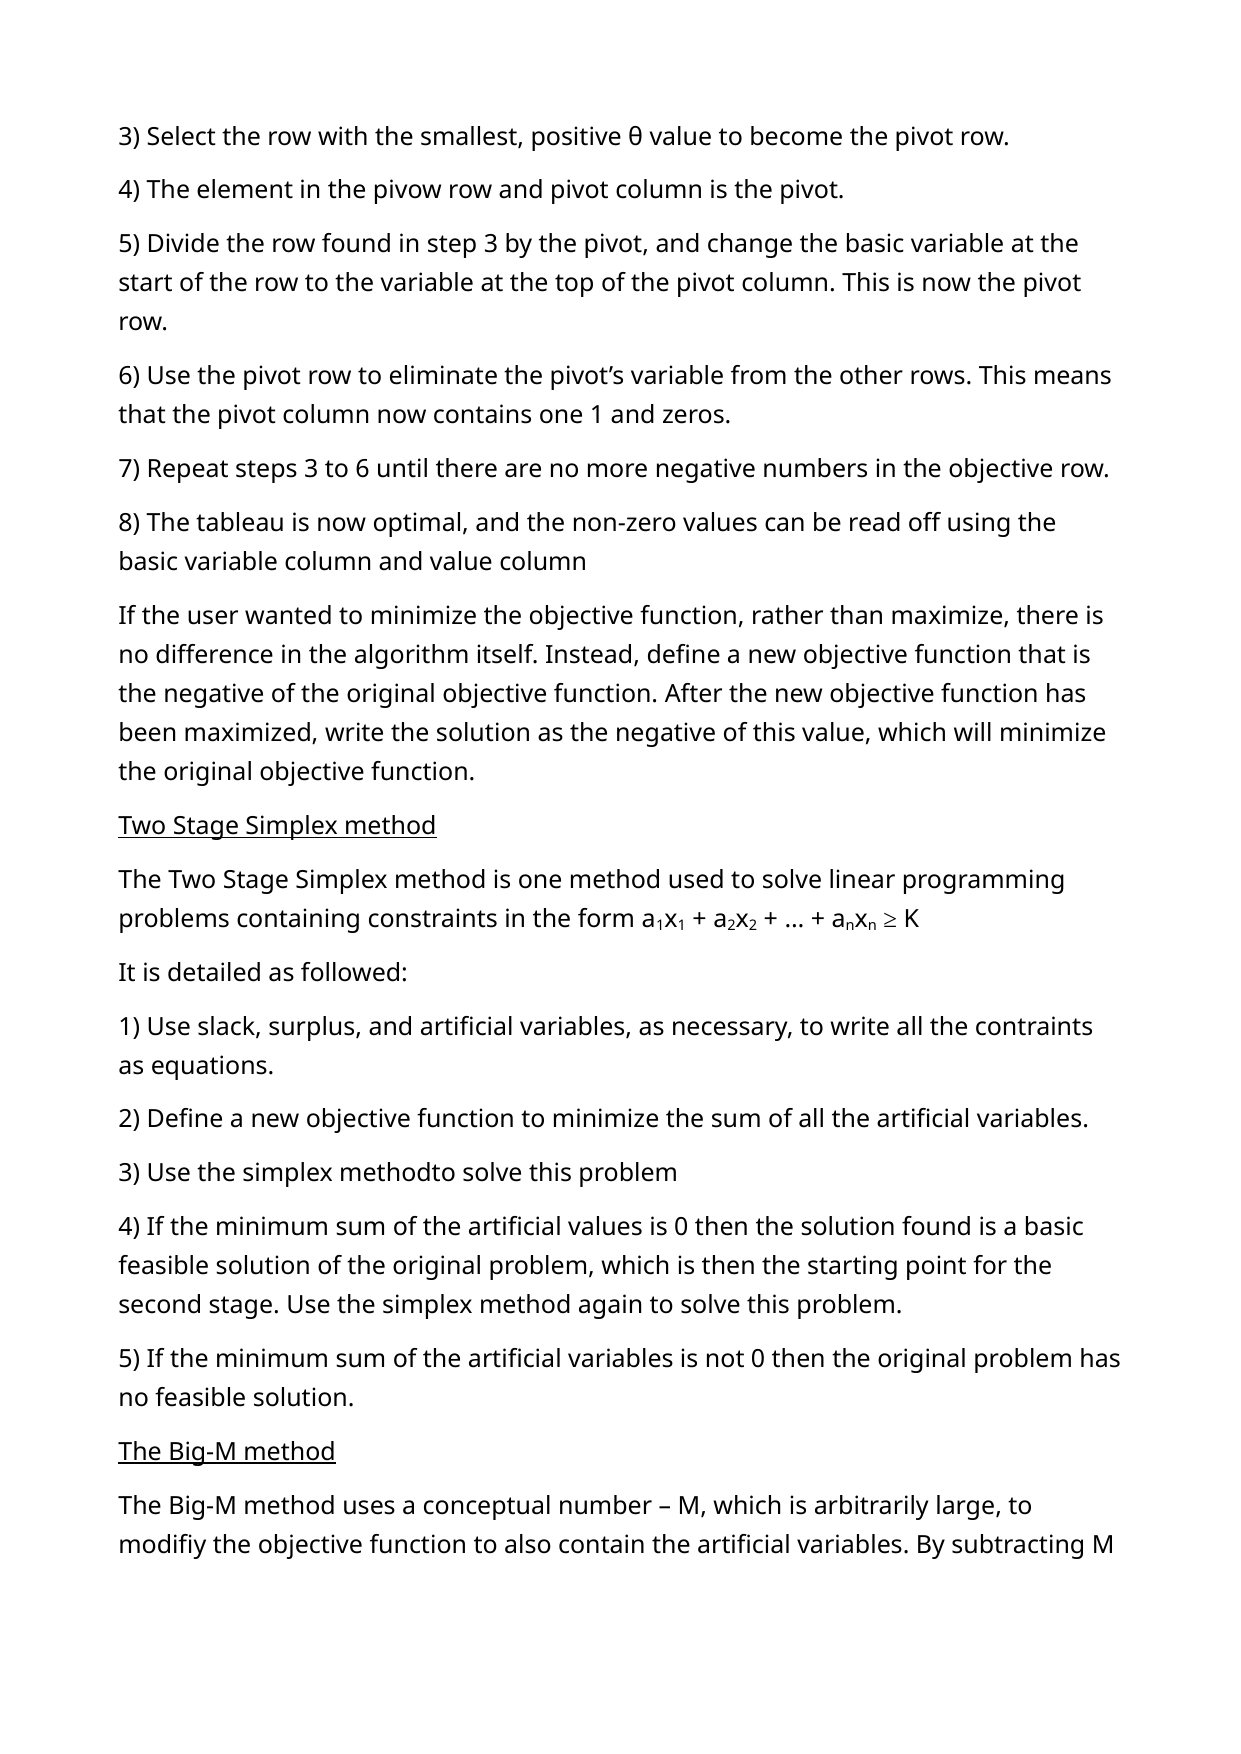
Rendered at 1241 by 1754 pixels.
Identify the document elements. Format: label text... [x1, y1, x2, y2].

text 4) The element in the pivow row and pivot column is the pivot. [118, 172, 1122, 206]
text 1) Use slack, surplus, and artificial variables, as necessary, to write all the contraints as equations. [118, 1008, 1122, 1081]
text 5) Divide the row found in step 3 by the pivot, and change the basic variable at the start of the row to the variable at the top of the pivot column. This is now the pivot row. [118, 226, 1122, 338]
text 3) Select the row with the smallest, positive θ value to become the pivot row. [118, 118, 1122, 152]
text 5) If the minimum sum of the artificial variables is not 0 then the original problem has no feasible solution. [118, 1341, 1122, 1414]
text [118, 1487, 1122, 1561]
text 3) Use the simplex methodto solve this problem [118, 1155, 1122, 1189]
text 6) Use the pivot row to eliminate the pivot’s variable from the other rows. This means that the pivot column now contains one 1 and zeros. [118, 358, 1122, 431]
text The Two Stage Simplex method is one method used to solve linear programming problems containing constraints in the form a1x1 + a2x2 + … + anxn ≥ K [118, 861, 1122, 935]
text Two Stage Simplex method [118, 808, 1122, 842]
text The Big-M method [118, 1433, 1122, 1468]
text 4) If the minimum sum of the artificial values is 0 then the solution found is a basic feasible solution of the original problem, which is then the starting point for the second stage. Use the simplex method again to solve this problem. [118, 1208, 1122, 1321]
text 8) The tableau is now optimal, and the non-zero values can be read off using the basic variable column and value column [118, 504, 1122, 578]
text 2) Define a new objective function to minimize the sum of all the artificial variables. [118, 1101, 1122, 1135]
text 7) Repeat steps 3 to 6 until there are no more negative numbers in the objective row. [118, 451, 1122, 485]
text It is detailed as followed: [118, 954, 1122, 988]
text If the user wanted to minimize the objective function, rather than maximize, there is no difference in the algorithm itself. Instead, define a new objective function that is the negative of the original objective function. After the new objective function has been maximized, write the solution as the negative of this value, which will minimize the original objective function. [118, 597, 1122, 788]
